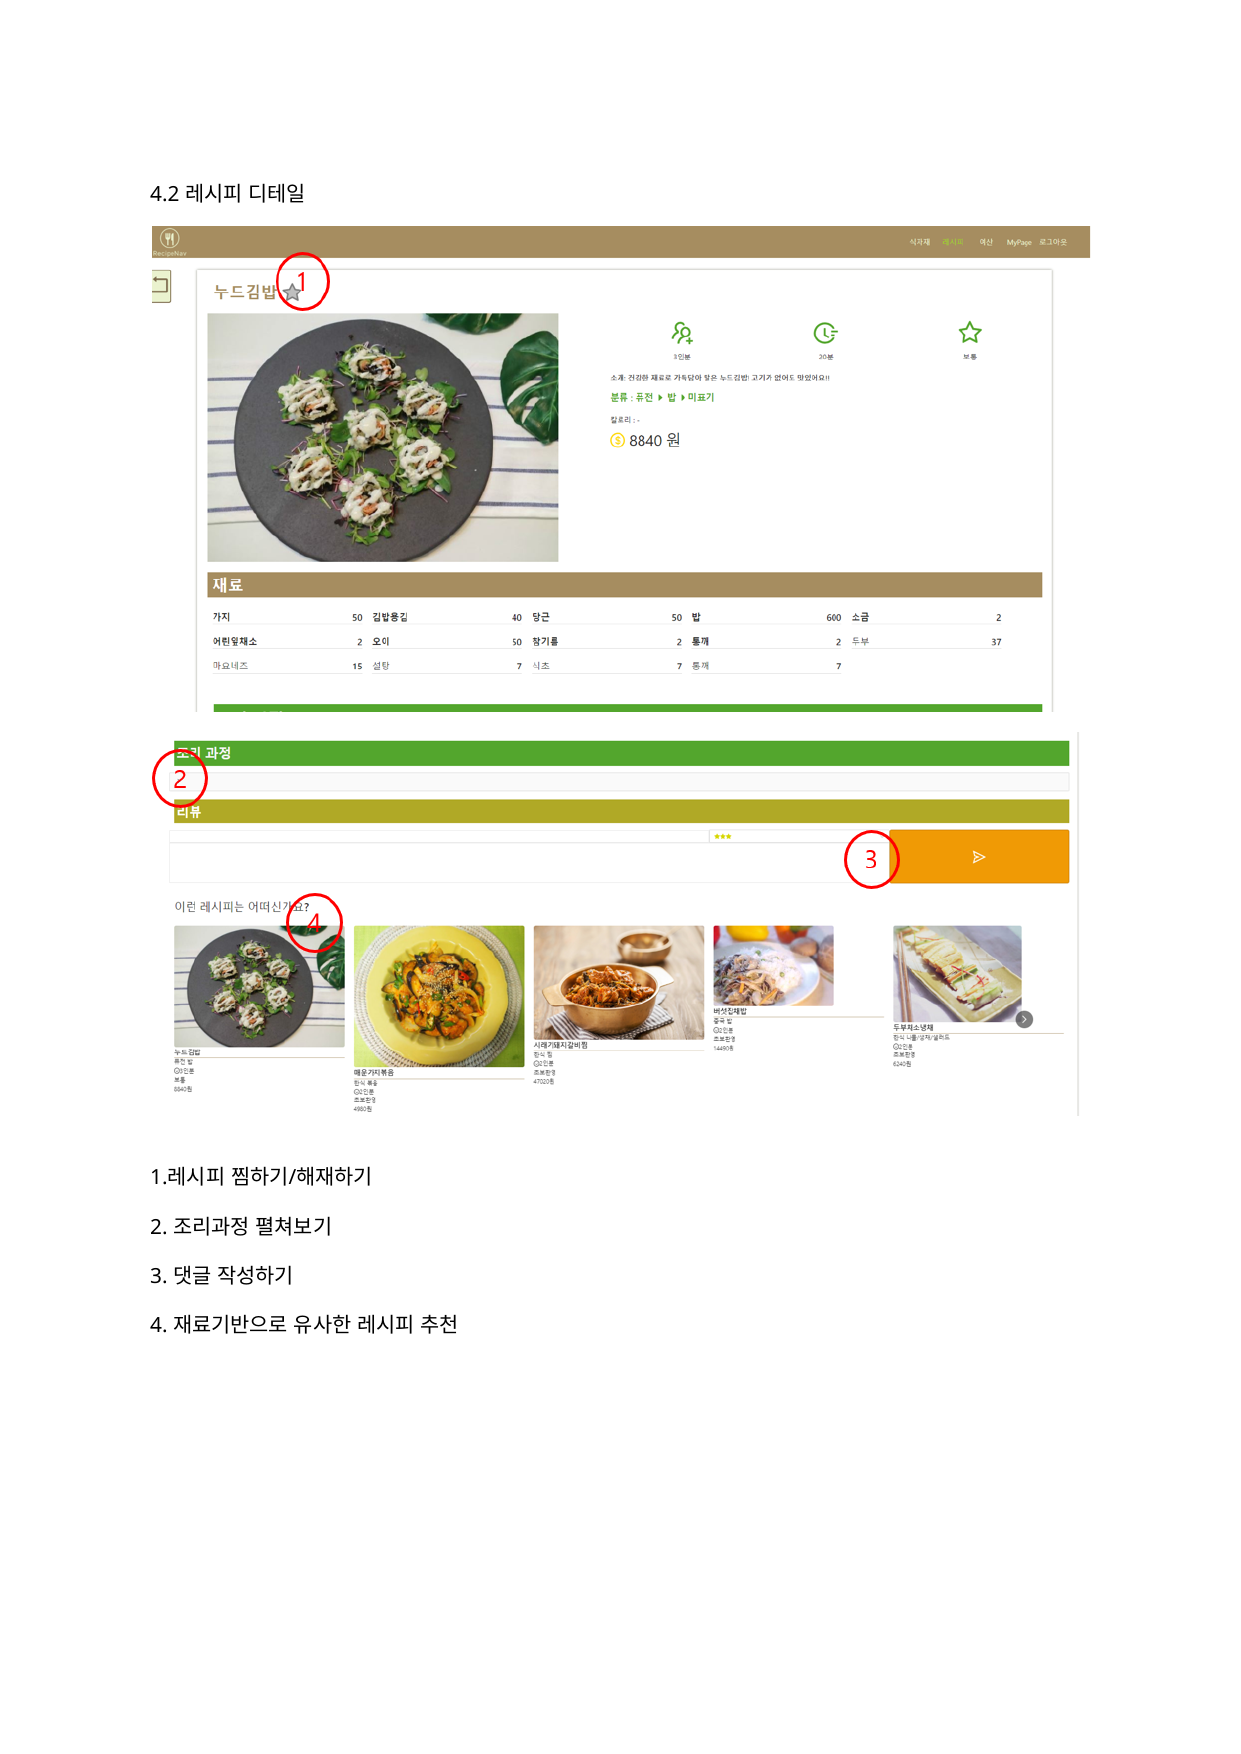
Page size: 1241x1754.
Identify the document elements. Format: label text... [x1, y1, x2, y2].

picture [150, 226, 1091, 712]
picture [150, 730, 1091, 1142]
text 3. 댓글 작성하기 [150, 1259, 1090, 1290]
text 4. 재료기반으로 유사한 레시피 추천 [150, 1309, 1090, 1339]
text 1.레시피 찜하기/해재하기 [150, 1161, 1090, 1191]
text 2. 조리과정 펼쳐보기 [150, 1210, 1090, 1240]
subtitle 4.2 레시피 디테일 [150, 177, 1090, 207]
